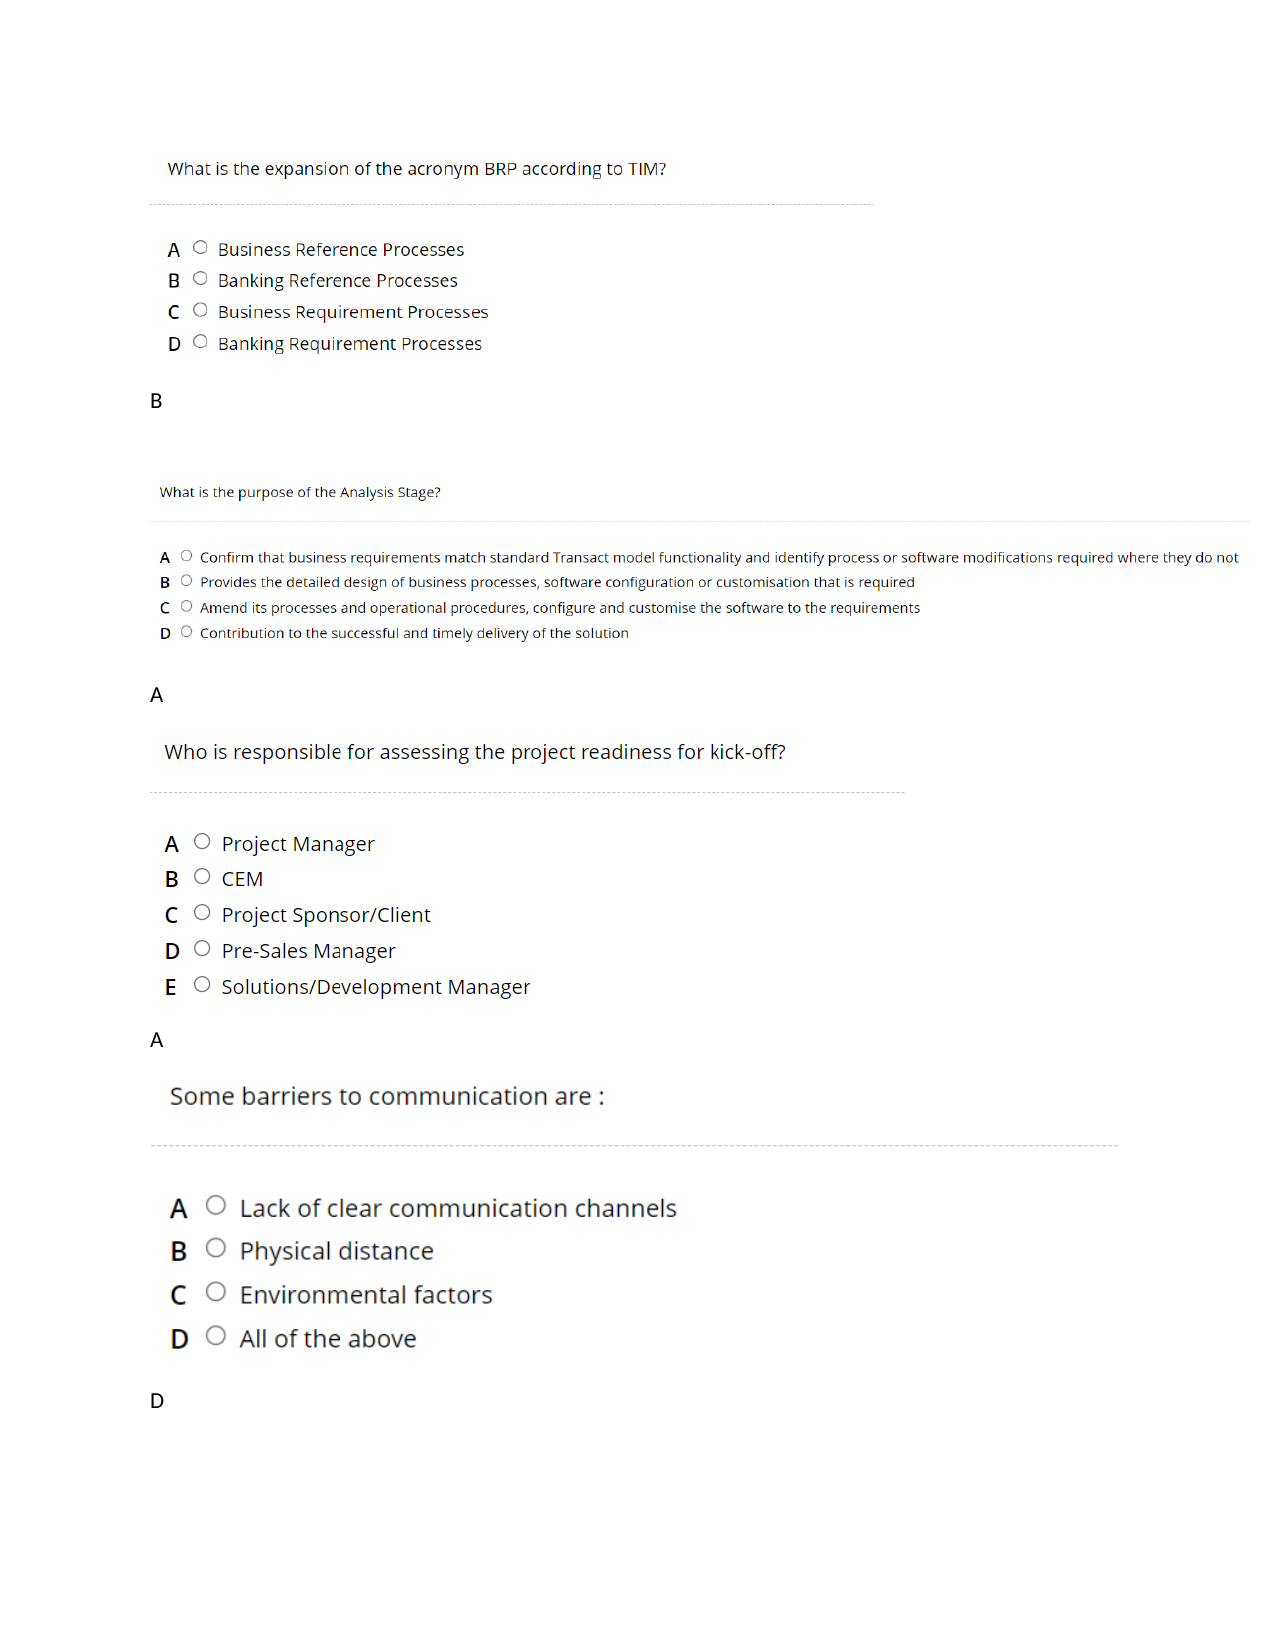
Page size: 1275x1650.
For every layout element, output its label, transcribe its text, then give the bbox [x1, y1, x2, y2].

picture [150, 727, 907, 1007]
picture [150, 1072, 1119, 1367]
text A [150, 1025, 1125, 1053]
text D [150, 1386, 1125, 1414]
text A [150, 680, 1125, 708]
picture [150, 480, 1251, 662]
text B [150, 387, 1125, 414]
picture [150, 150, 874, 368]
